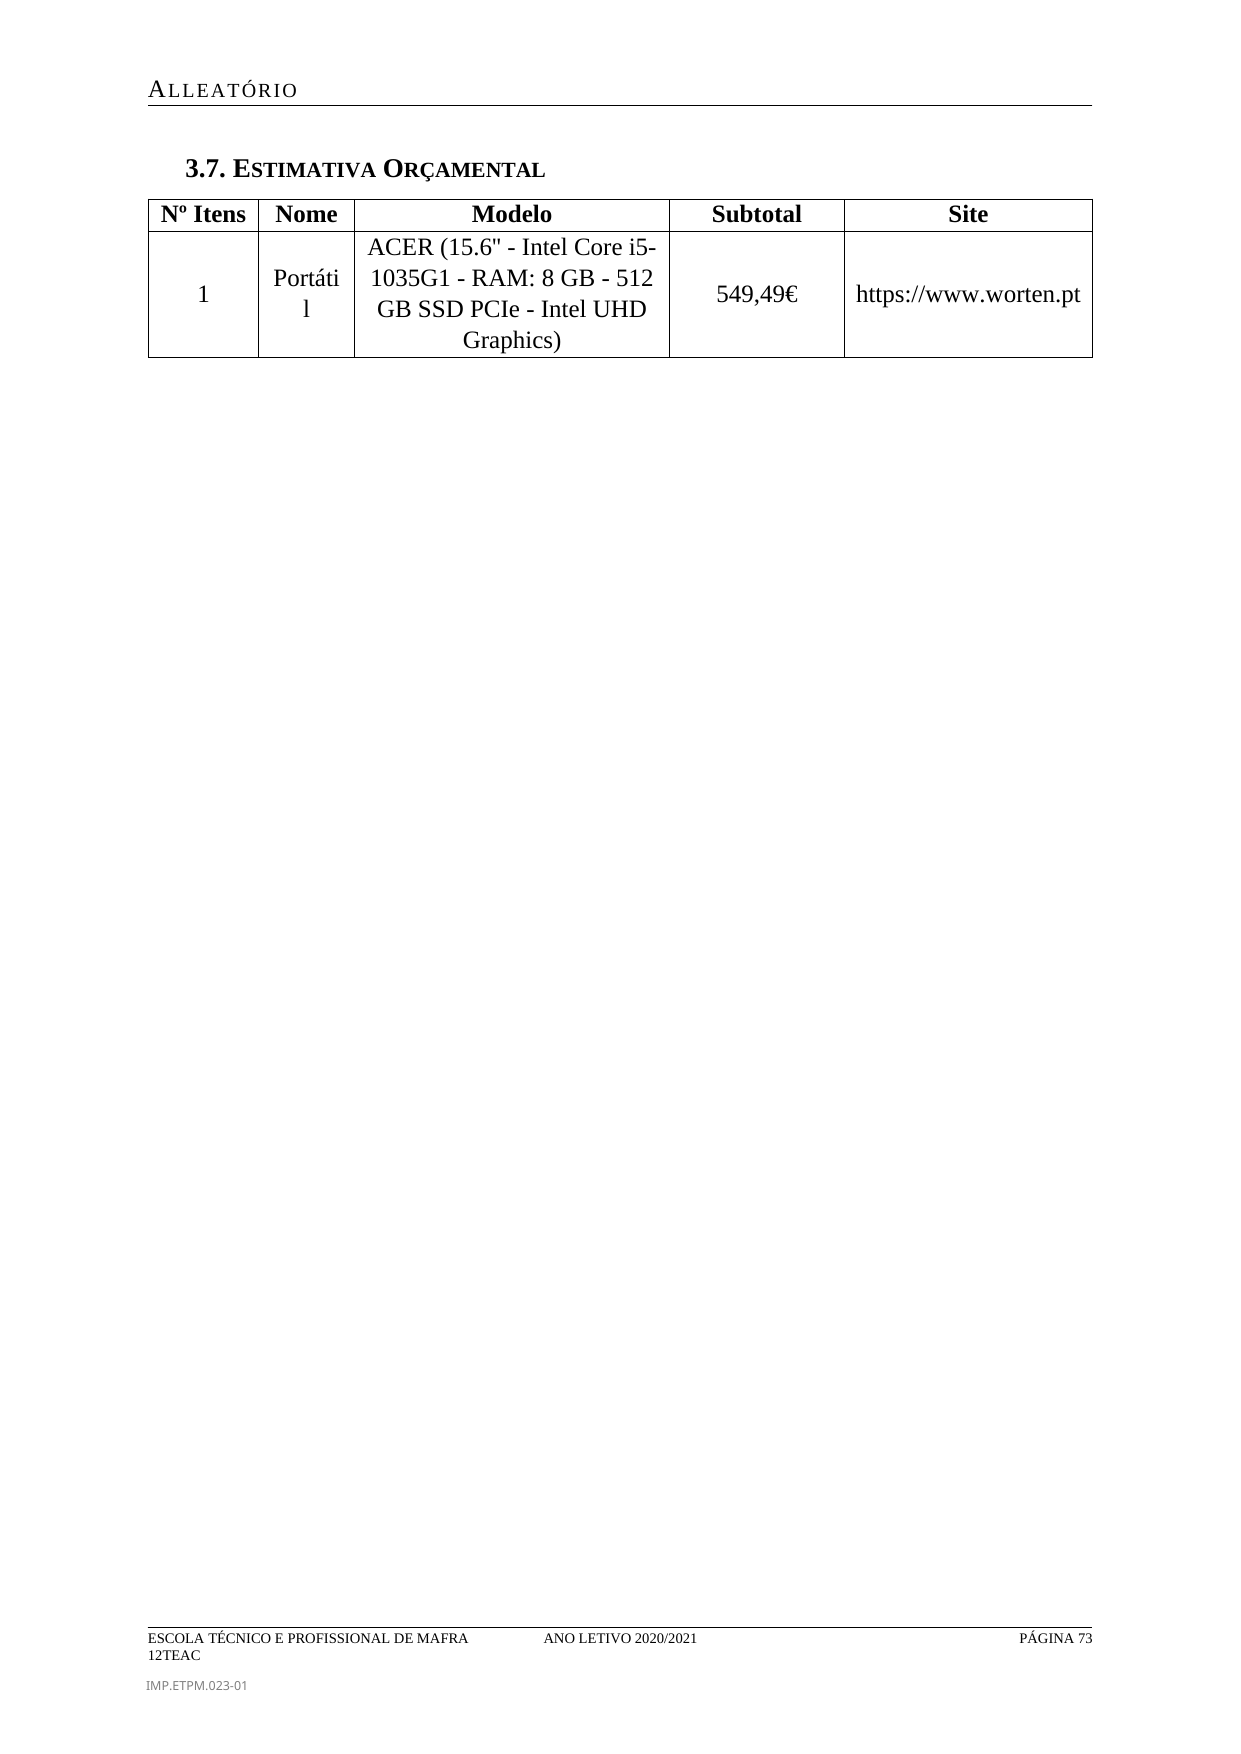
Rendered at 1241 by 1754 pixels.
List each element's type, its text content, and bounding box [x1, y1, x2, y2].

table_cell https://www.worten.pt [845, 232, 1092, 357]
table_cell ACER (15.6'' - Intel Core i5-1035G1 - RAM: 8 GB - 512 GB SSD PCIe - Intel UHD Graphics) [355, 232, 669, 357]
subtitle Estimativa Orçamental [185, 152, 1092, 183]
table_cell 1 [149, 232, 258, 357]
table_header Nº Itens [149, 200, 258, 231]
table_header Site [845, 200, 1092, 231]
table_header Subtotal [670, 200, 844, 231]
table_cell 549,49€ [670, 232, 844, 357]
table_header Nome [259, 200, 354, 231]
table_cell Portátil [259, 232, 354, 357]
table_header Modelo [355, 200, 669, 231]
